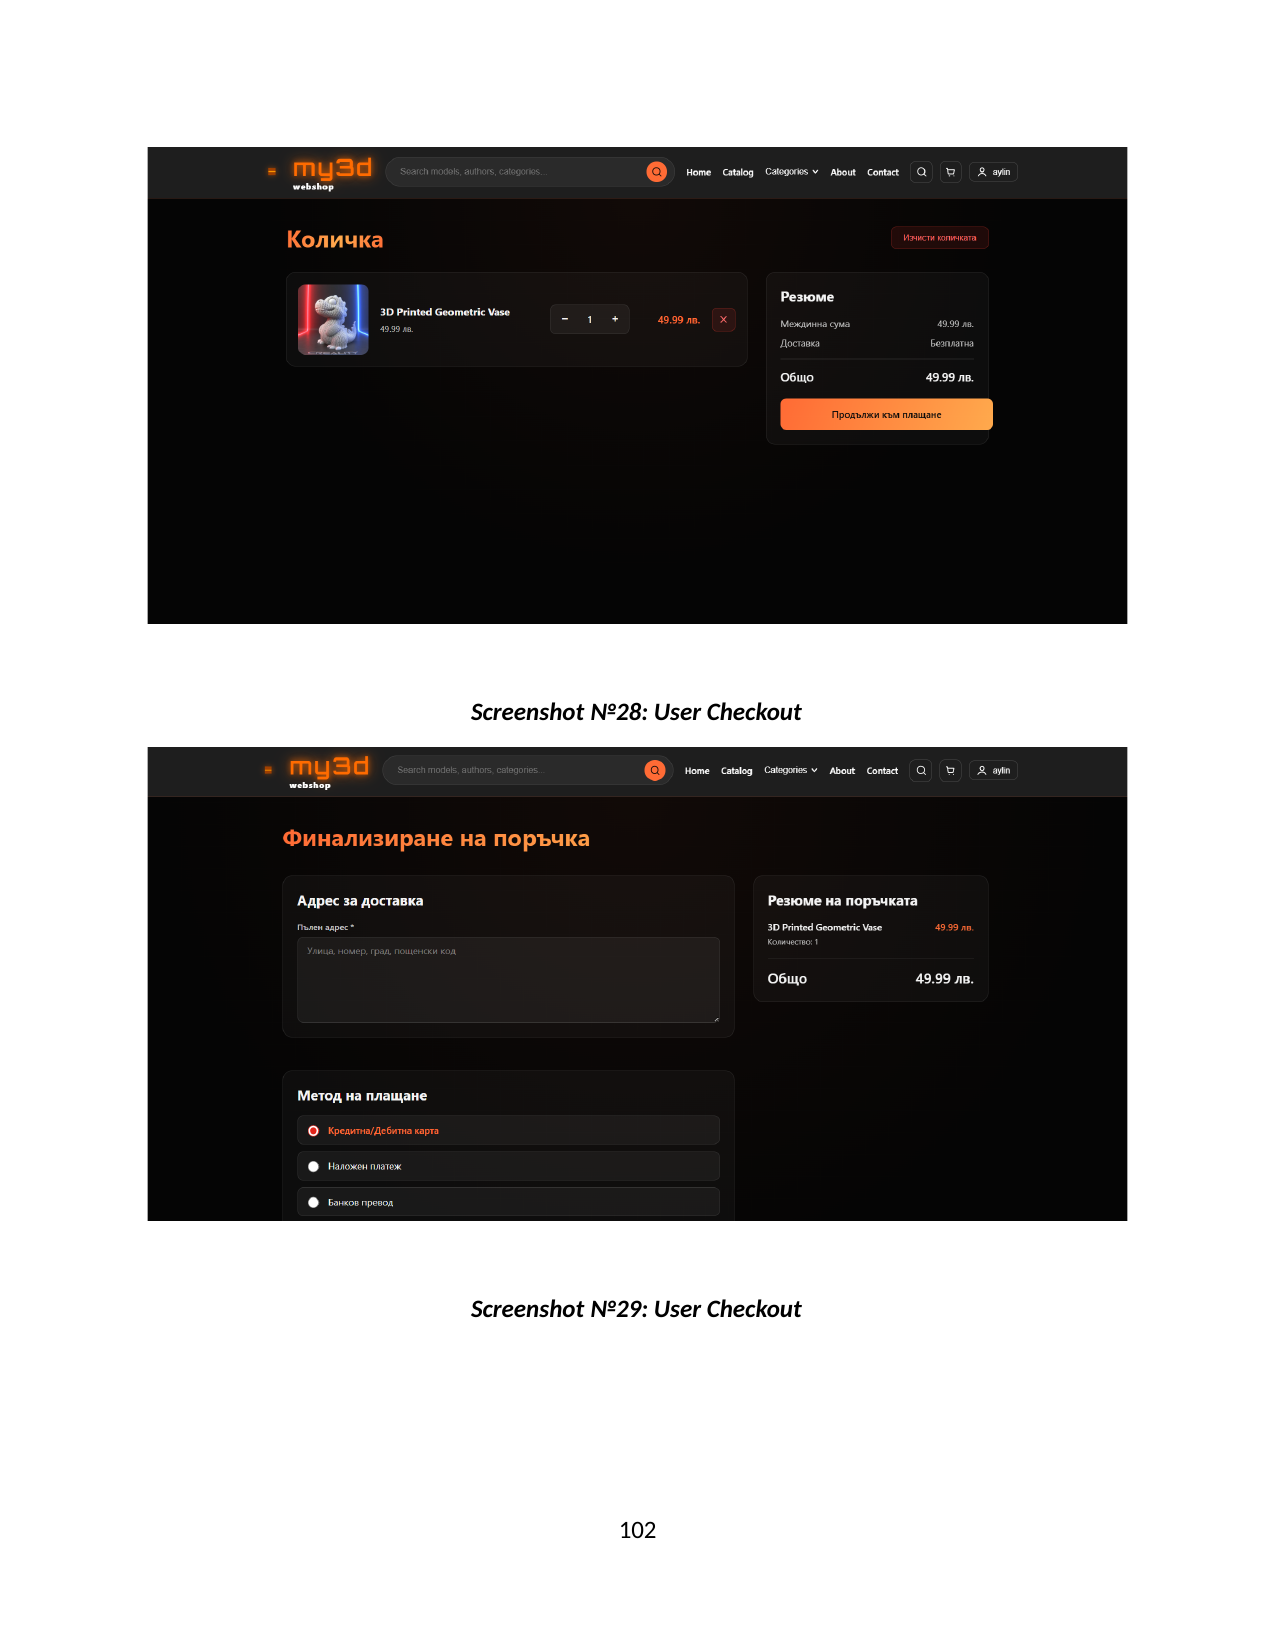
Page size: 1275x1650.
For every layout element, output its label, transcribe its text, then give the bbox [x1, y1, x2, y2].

text Screenshot №28: User Checkout [148, 696, 1127, 727]
picture [147, 747, 1128, 1221]
picture [147, 147, 1128, 624]
text Screenshot №29: User Checkout [148, 1293, 1127, 1324]
